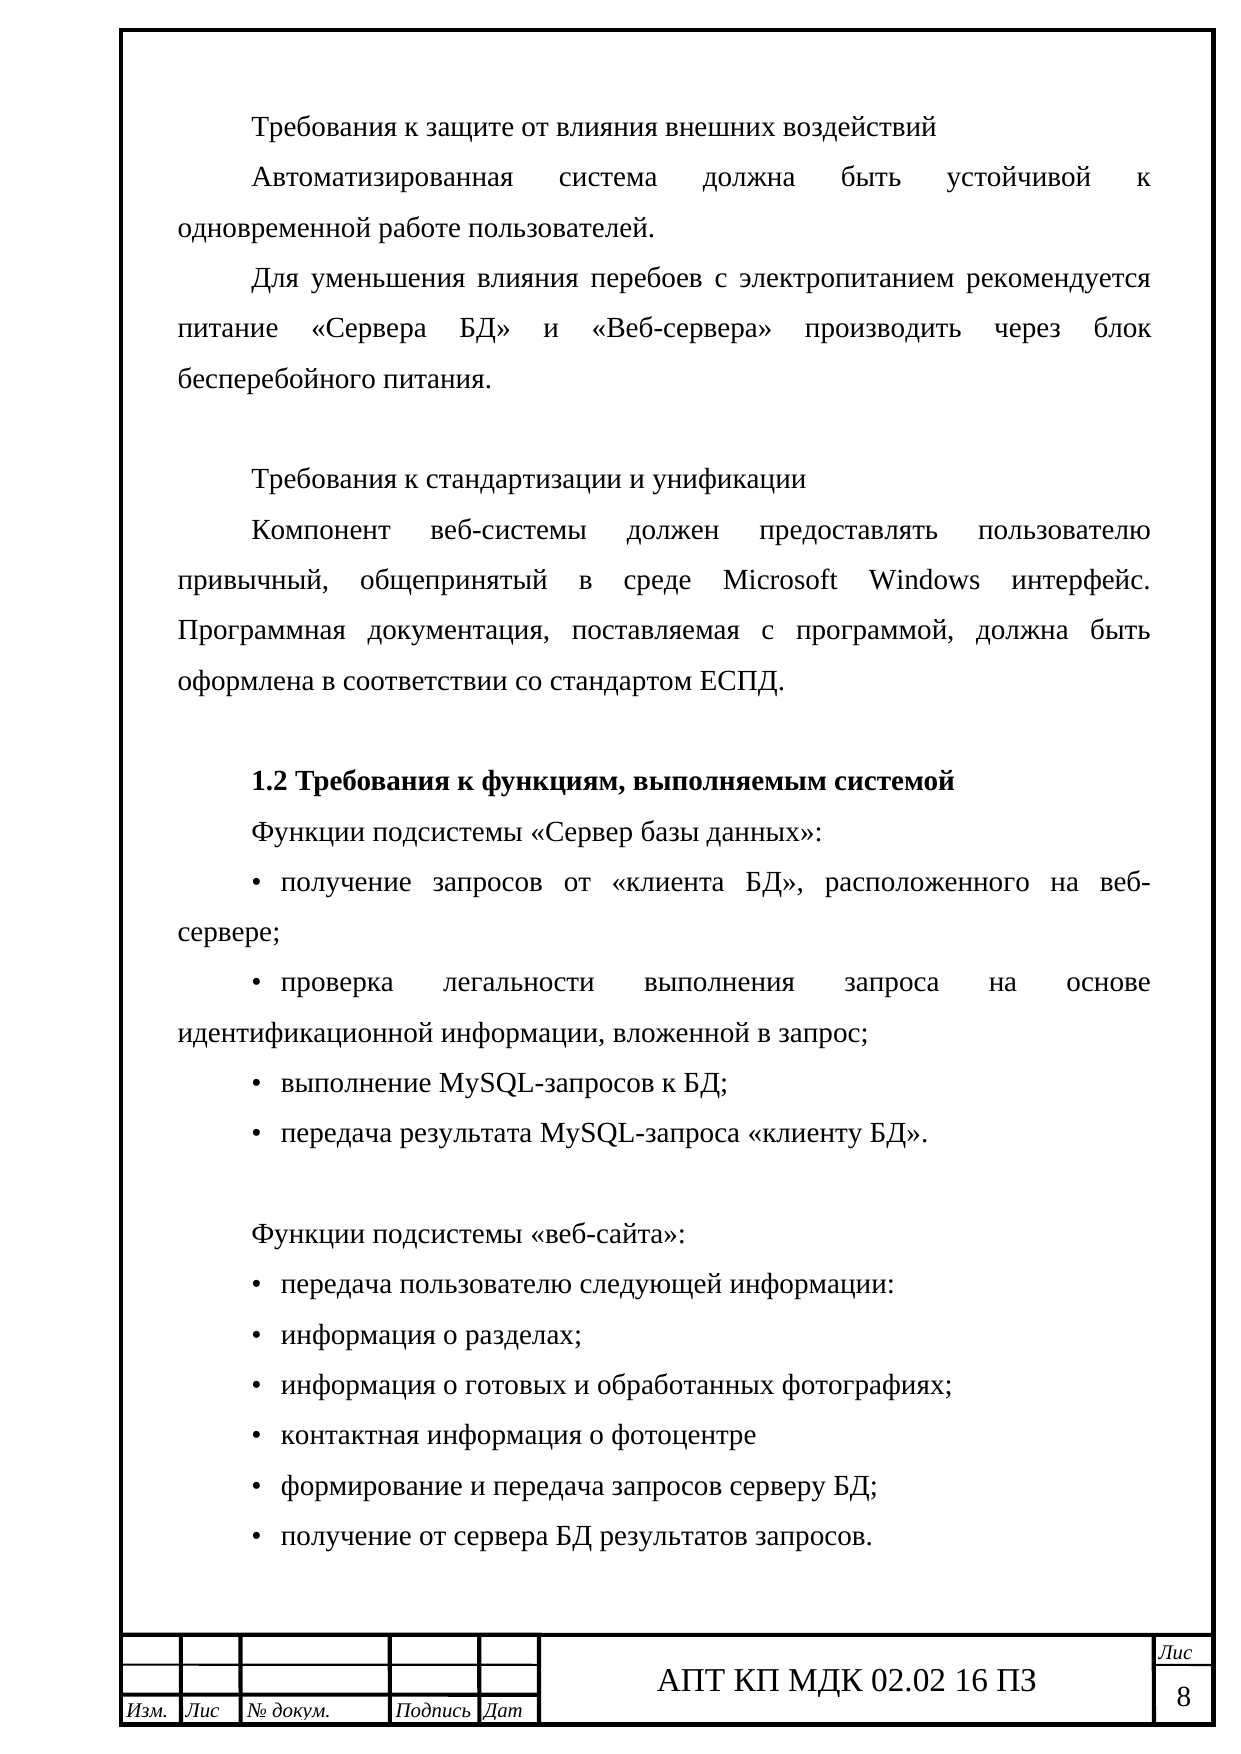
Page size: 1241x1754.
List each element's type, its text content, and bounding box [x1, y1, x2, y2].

text Требования к стандартизации и унификации [177, 461, 1152, 495]
text • контактная информация о фотоцентре [177, 1417, 1152, 1451]
text • передача результата MySQL-запроса «клиенту БД». [177, 1116, 1152, 1149]
text • информация о разделах; [177, 1317, 1152, 1350]
text • информация о готовых и обработанных фотографиях; [177, 1367, 1152, 1401]
text • передача пользователю следующей информации: [177, 1266, 1152, 1300]
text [177, 1518, 1152, 1552]
text Автоматизированная система должна быть устойчивой к одновременной работе пользователей. [177, 159, 1152, 243]
text Функции подсистемы «Сервер базы данных»: [177, 814, 1152, 847]
text Требования к защите от влияния внешних воздействий [177, 109, 1152, 143]
text Функции подсистемы «веб-сайта»: [177, 1216, 1152, 1250]
text • выполнение MySQL-запросов к БД; [177, 1065, 1152, 1099]
text Компонент веб-системы должен предоставлять пользователю привычный, общепринятый в среде Microsoft Windows интерфейс. Программная документация, поставляемая с программой, должна быть оформлена в соответствии со стандартом ЕСПД. [177, 512, 1152, 696]
text • формирование и передача запросов серверу БД; [177, 1468, 1152, 1501]
text • получение запросов от «клиента БД», расположенного на веб-сервере; [177, 864, 1152, 948]
text Для уменьшения влияния перебоев с электропитанием рекомендуется питание «Сервера БД» и «Веб-сервера» производить через блок бесперебойного питания. [177, 260, 1152, 394]
text • проверка легальности выполнения запроса на основе идентификационной информации, вложенной в запрос; [177, 964, 1152, 1048]
subtitle 1.2 Требования к функциям, выполняемым системой [177, 763, 1152, 797]
